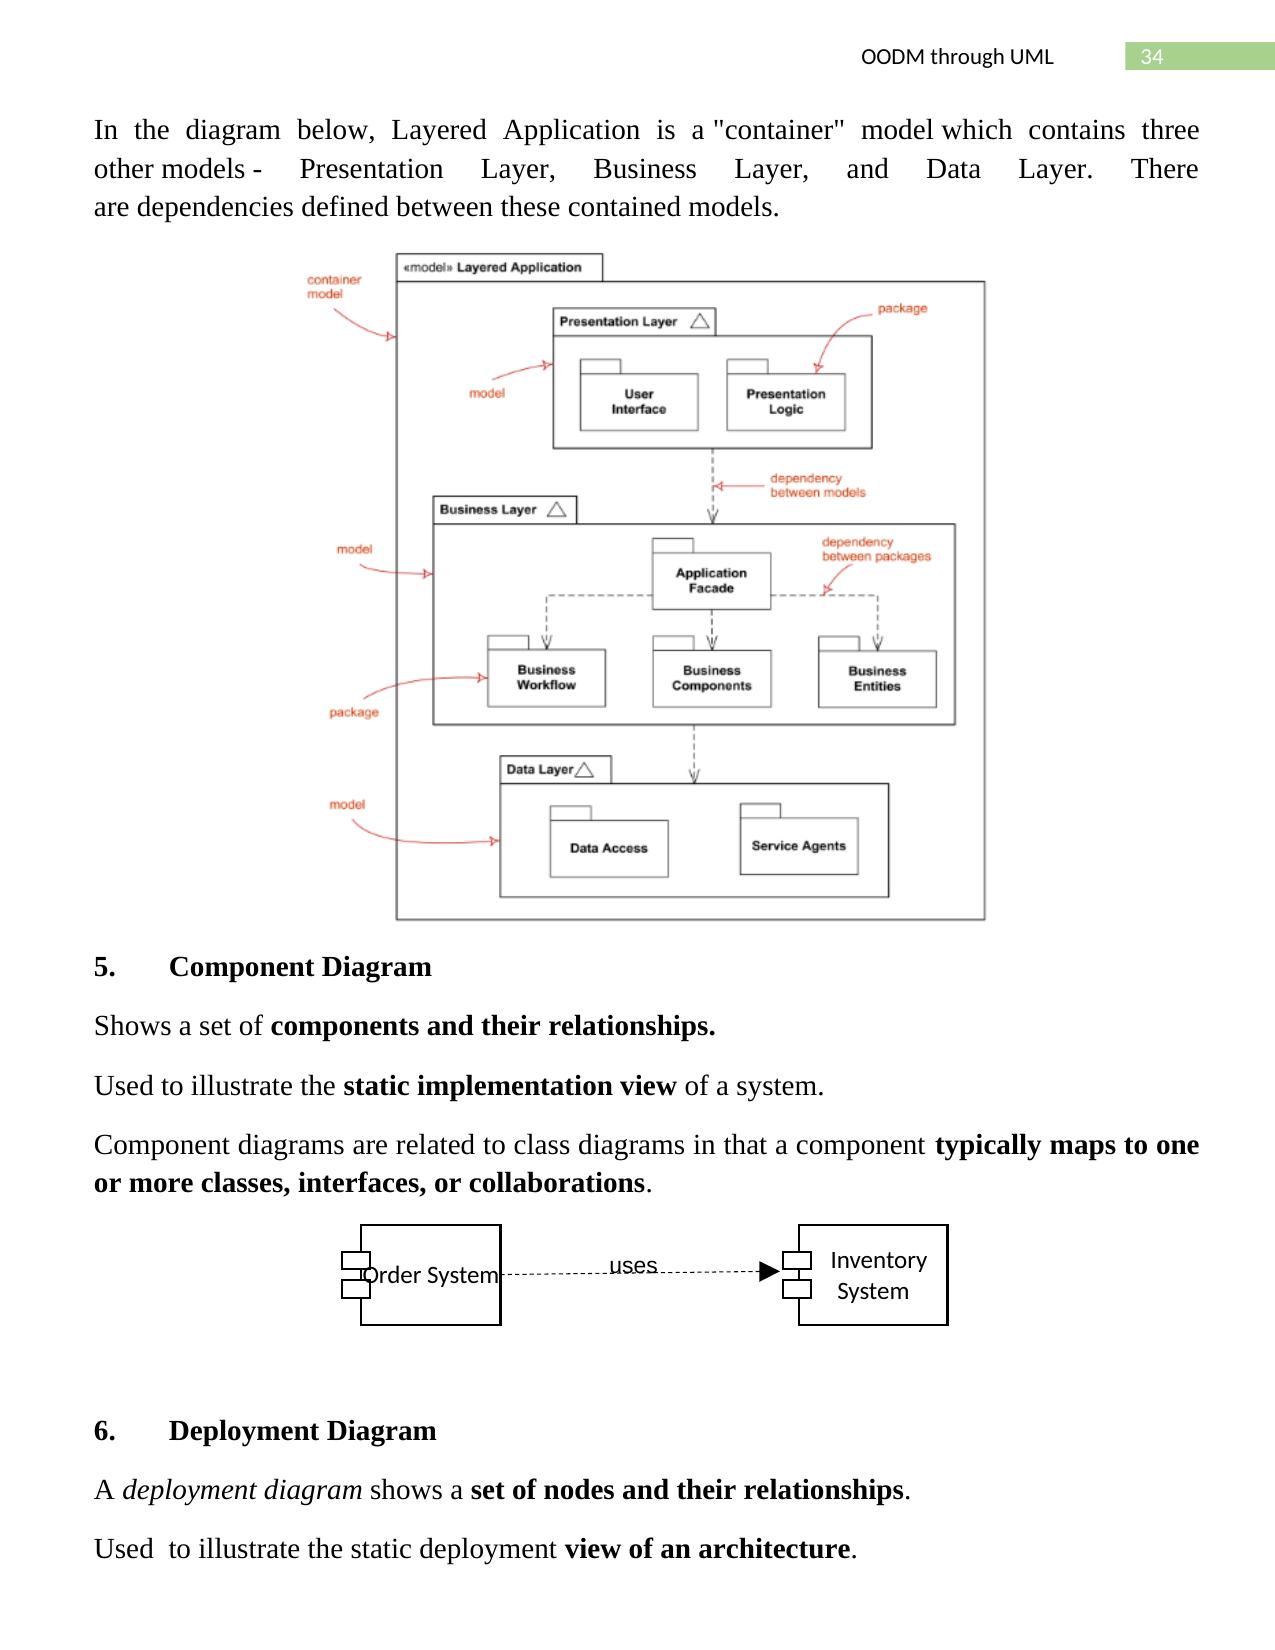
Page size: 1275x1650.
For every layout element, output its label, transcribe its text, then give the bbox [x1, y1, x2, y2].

text 5. Component Diagram [94, 949, 1200, 982]
text In the diagram below, Layered Application is a "container" model which contains three other models - Presentation Layer, Business Layer, and Data Layer. There are dependencies defined between these contained models. [94, 112, 1200, 223]
text 6. Deployment Diagram [94, 1413, 1200, 1446]
text Component diagrams are related to class diagrams in that a component typically maps to one or more classes, interfaces, or collaborations. [94, 1127, 1200, 1199]
picture [301, 248, 992, 924]
text A deployment diagram shows a set of nodes and their relationships. [94, 1472, 1200, 1506]
text Used to illustrate the static deployment view of an architecture. [94, 1531, 1200, 1565]
text Used to illustrate the static implementation view of a system. [94, 1068, 1200, 1101]
text Shows a set of components and their relationships. [94, 1008, 1200, 1042]
